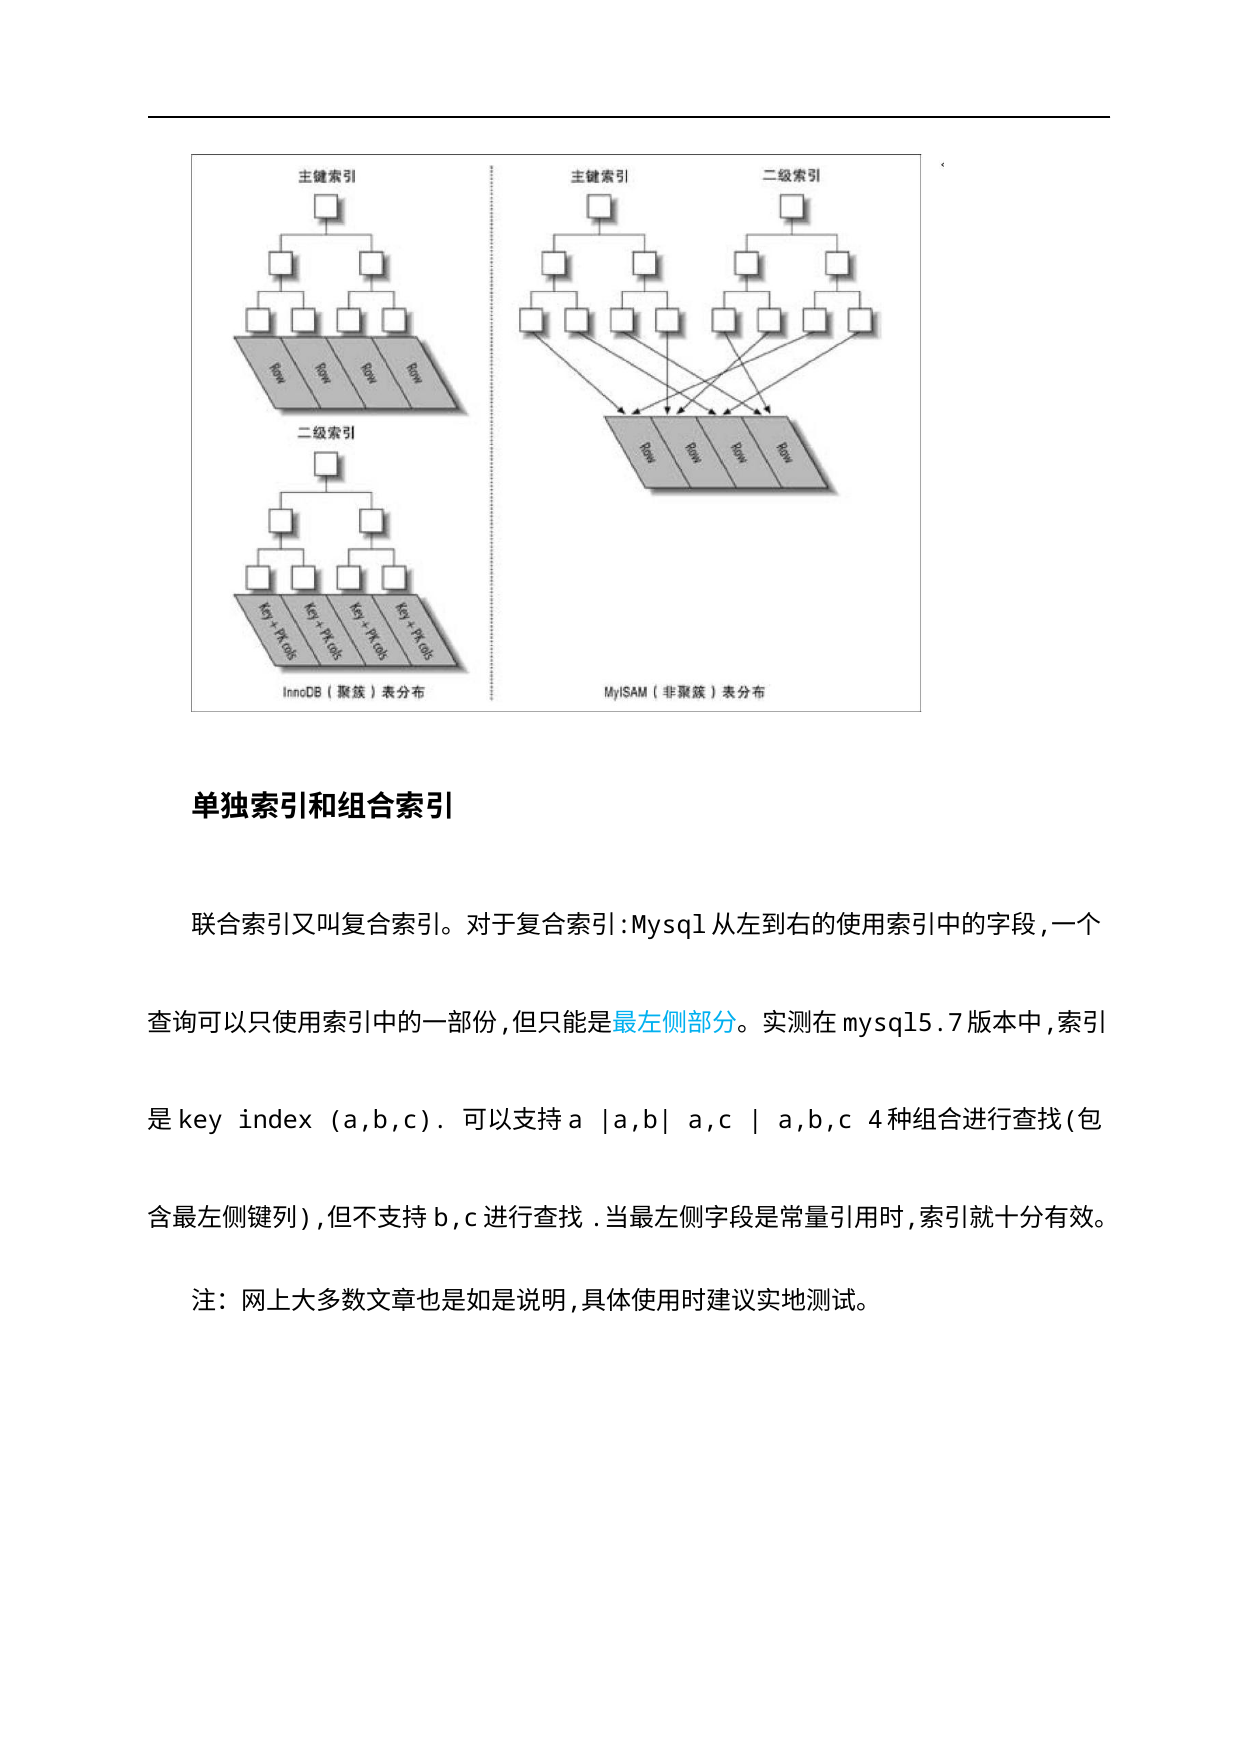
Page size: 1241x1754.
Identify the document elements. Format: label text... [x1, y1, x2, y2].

text 联合索引又叫复合索引。对于复合索引:Mysql从左到右的使用索引中的字段,一个查询可以只使用索引中的一部份,但只能是最左侧部分。实测在mysql5.7版本中,索引是key index (a,b,c). 可以支持a |a,b| a,c | a,b,c 4种组合进行查找(包含最左侧键列),但不支持 b,c进行查找 .当最左侧字段是常量引用时,索引就十分有效。 [148, 890, 1110, 1248]
subtitle 单独索引和组合索引 [148, 771, 1110, 836]
picture [191, 154, 944, 712]
text 注：网上大多数文章也是如是说明,具体使用时建议实地测试。 [148, 1266, 1110, 1331]
